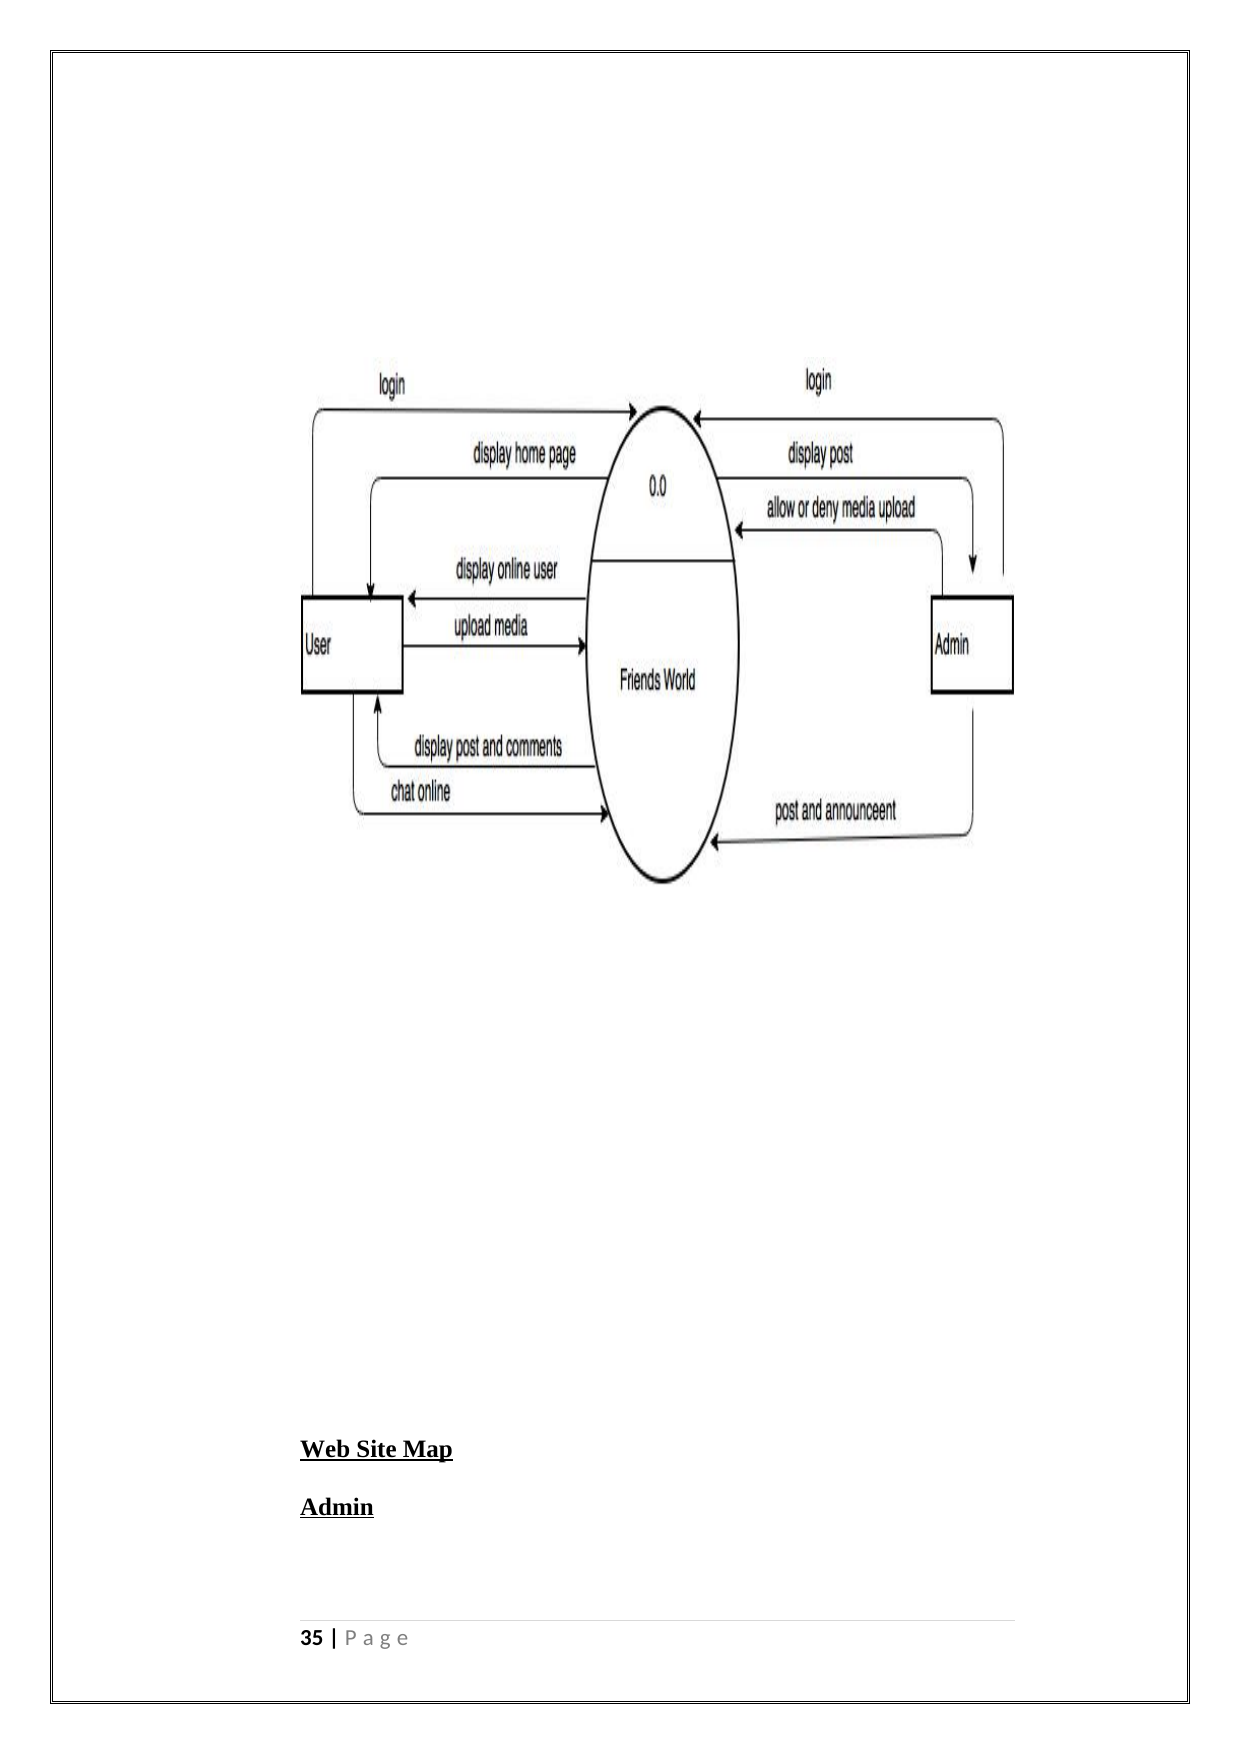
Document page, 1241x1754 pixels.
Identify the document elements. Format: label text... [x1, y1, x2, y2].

text Web Site Map [300, 1434, 1015, 1463]
picture [300, 357, 1016, 889]
text Admin [300, 1492, 1015, 1521]
